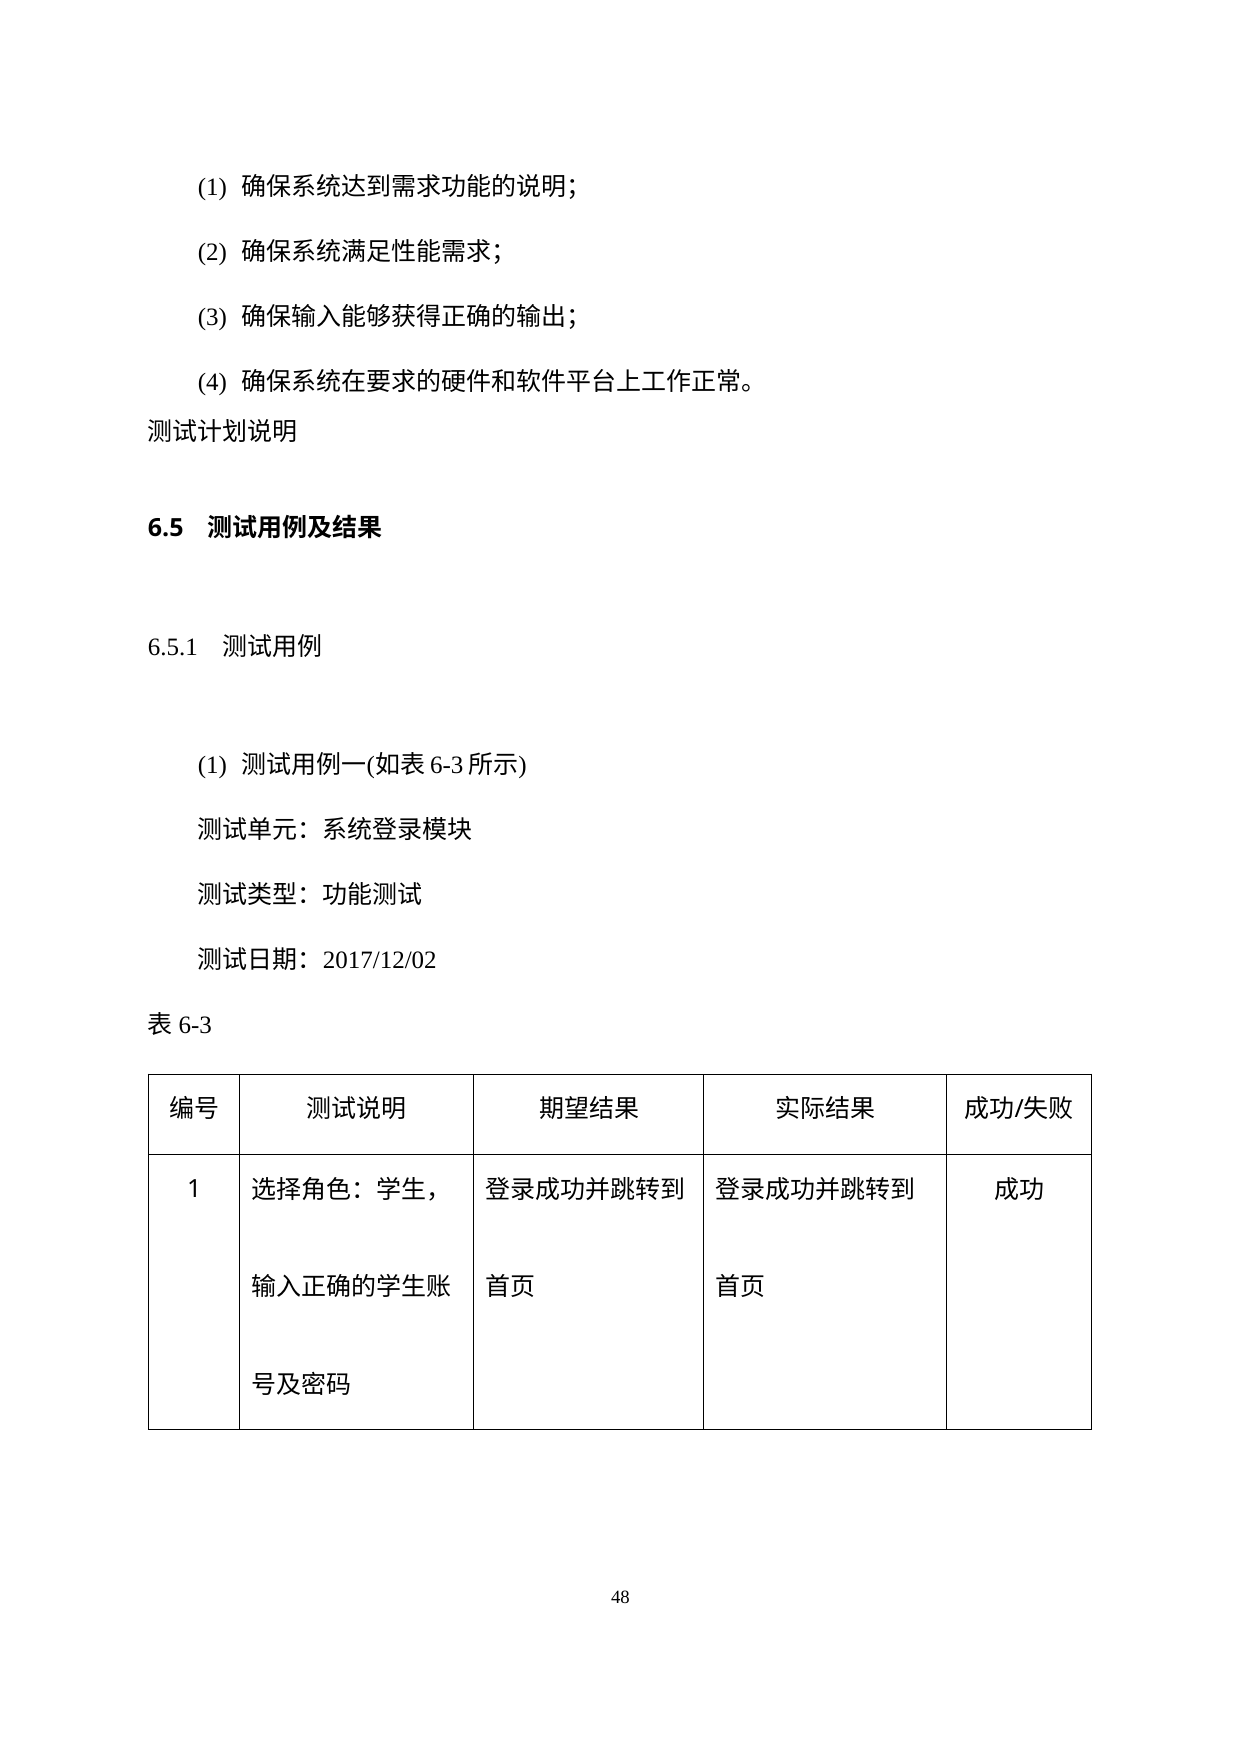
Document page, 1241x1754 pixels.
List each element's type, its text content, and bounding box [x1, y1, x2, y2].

list 确保系统在要求的硬件和软件平台上工作正常。 [198, 347, 1092, 412]
table_header 实际结果 [704, 1075, 946, 1154]
table_cell 成功 [947, 1155, 1091, 1429]
text 表 6-3 [148, 990, 1092, 1055]
table_header 成功/失败 [947, 1075, 1091, 1154]
subtitle 测试用例及结果 [148, 493, 1092, 558]
text 测试类型：功能测试 [198, 860, 1092, 925]
text 测试日期：2017/12/02 [198, 925, 1092, 990]
list 确保输入能够获得正确的输出； [198, 282, 1092, 347]
table_header 编号 [149, 1075, 239, 1154]
table_header 期望结果 [474, 1075, 703, 1154]
table_cell 选择角色：学生，输入正确的学生账号及密码 [240, 1155, 473, 1429]
text 测试单元：系统登录模块 [198, 795, 1092, 860]
text 测试计划说明 [148, 412, 1092, 448]
table_header 测试说明 [240, 1075, 473, 1154]
subtitle 测试用例 [148, 612, 1092, 677]
list 确保系统达到需求功能的说明； [198, 152, 1092, 217]
list 确保系统满足性能需求； [198, 217, 1092, 282]
list 测试用例一(如表6-3所示) [198, 730, 1092, 795]
table_cell 登录成功并跳转到首页 [704, 1155, 946, 1429]
table_cell 1 [149, 1155, 239, 1429]
table_cell 登录成功并跳转到首页 [474, 1155, 703, 1429]
